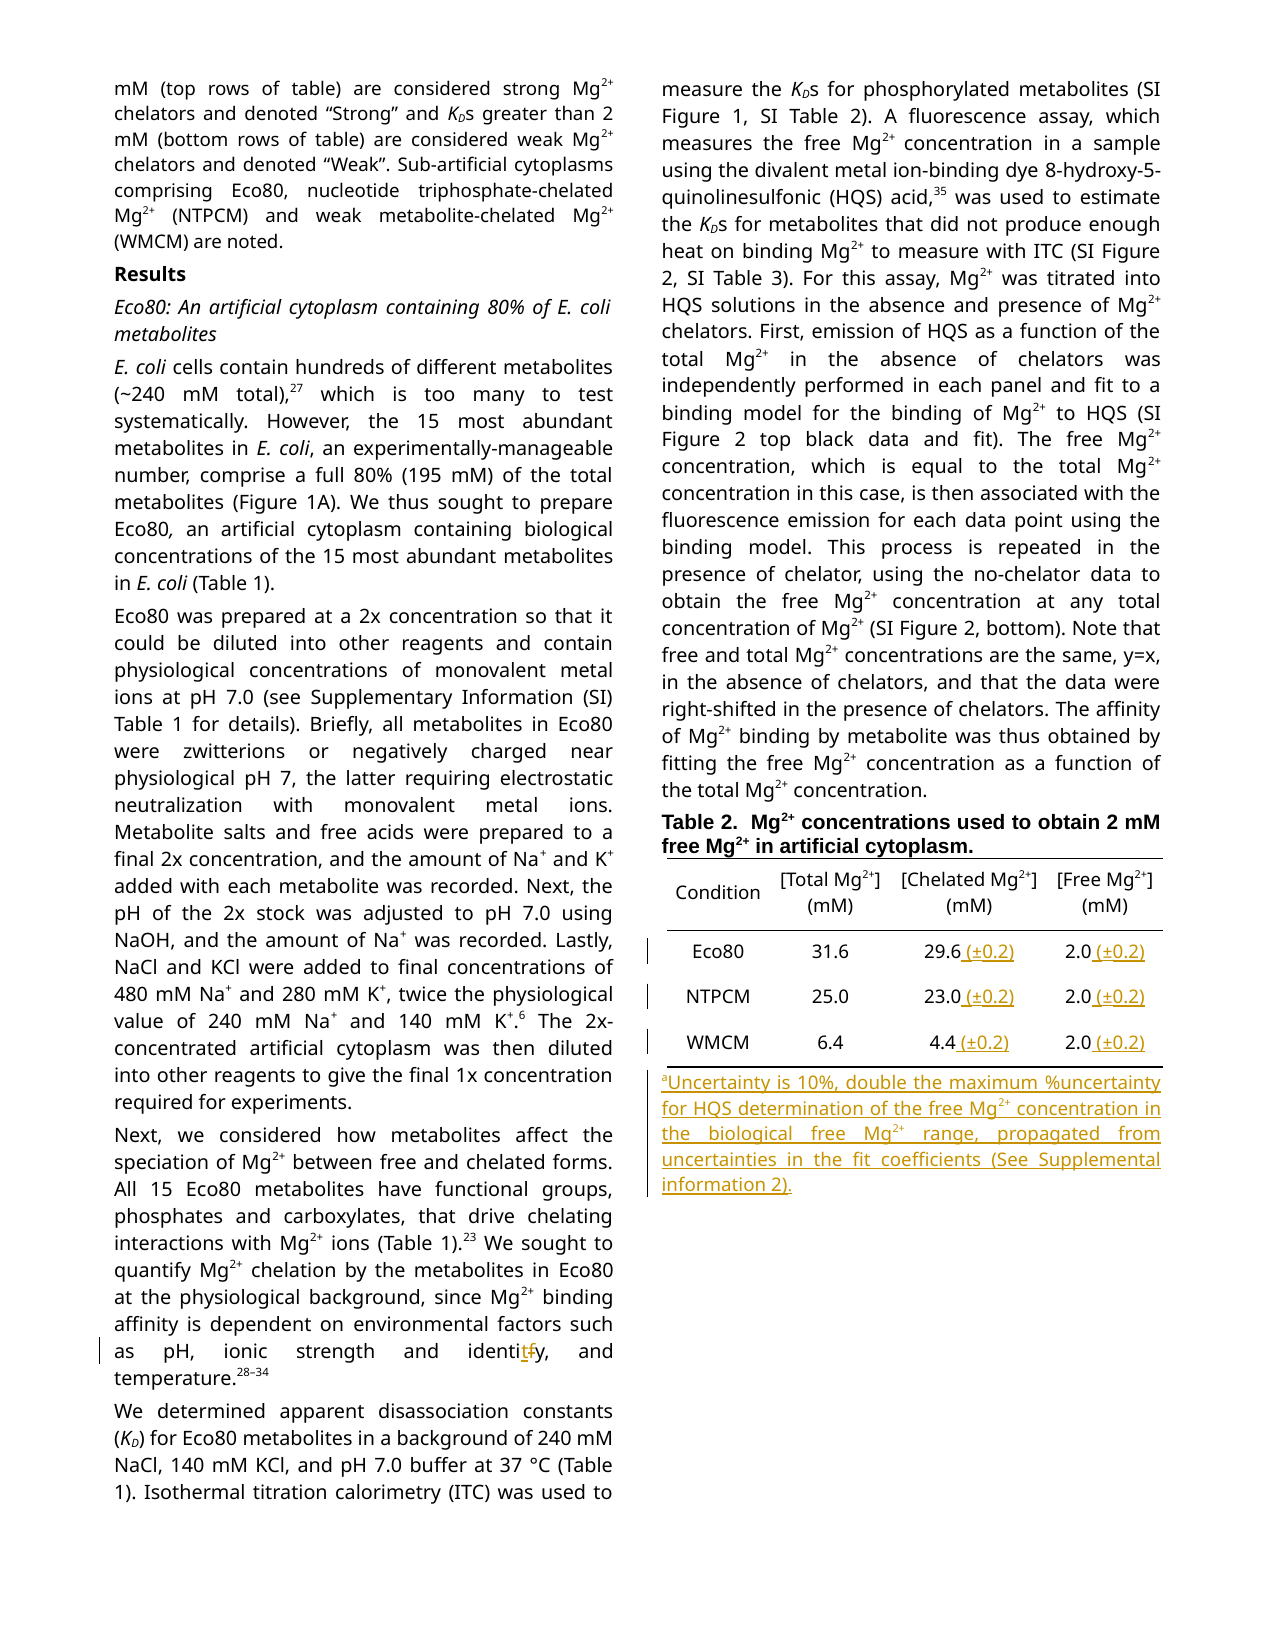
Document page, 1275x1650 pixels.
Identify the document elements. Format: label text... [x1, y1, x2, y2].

table_cell 4.4 [892, 1021, 1046, 1066]
table_cell 31.6 [769, 931, 892, 976]
table_cell WMCM [667, 1021, 769, 1066]
text E. coli cells contain hundreds of different metabolites (~240 mM total),27 which is too many to test systematically. However, the 15 most abundant metabolites in E. coli, an experimentally-manageable number, comprise a full 80% (195 mM) of the total metabolites (Figure 1A). We thus sought to prepare Eco80, an artificial cytoplasm containing biological concentrations of the 15 most abundant metabolites in E. coli (Table 1). [114, 353, 613, 596]
table_header [Total Mg2+] (mM) [769, 859, 892, 929]
table_cell 2.0 [1046, 931, 1163, 976]
table_header Condition [667, 859, 769, 929]
table_cell NTPCM [667, 976, 769, 1021]
text Eco80: An artificial cytoplasm containing 80% of E. coli metabolites [114, 293, 613, 347]
title Table 2. Mg2+ concentrations used to obtain 2 mM free Mg2+ in artificial cytoplasm. [661, 810, 1161, 858]
text Eco80 was prepared at a 2x concentration so that it could be diluted into other reagents and contain physiological concentrations of monovalent metal ions at pH 7.0 (see Supplementary Information (SI) Table 1 for details). Briefly, all metabolites in Eco80 were zwitterions or negatively charged near physiological pH 7, the latter requiring electrostatic neutralization with monovalent metal ions. Metabolite salts and free acids were prepared to a final 2x concentration, and the amount of Na+ and K+ added with each metabolite was recorded. Next, the pH of the 2x stock was adjusted to pH 7.0 using NaOH, and the amount of Na+ was recorded. Lastly, NaCl and KCl were added to final concentrations of 480 mM Na+ and 280 mM K+, twice the physiological value of 240 mM Na+ and 140 mM K+.6 The 2x-concentrated artificial cytoplasm was then diluted into other reagents to give the final 1x concentration required for experiments. [114, 602, 613, 1115]
table_cell 25.0 [769, 976, 892, 1021]
table_cell 23.0 [892, 976, 1046, 1021]
table_cell 29.6 [892, 931, 1046, 976]
text We determined apparent disassociation constants (KD) for Eco80 metabolites in a background of 240 mM NaCl, 140 mM KCl, and pH 7.0 buffer at 37 °C (Table 1). Isothermal titration calorimetry (ITC) was used to measure the KDs for phosphorylated metabolites (SI Figure 1, SI Table 2). A fluorescence assay, which measures the free Mg2+ concentration in a sample using the divalent metal ion-binding dye 8-hydroxy-5-quinolinesulfonic (HQS) acid,35 was used to estimate the KDs for metabolites that did not produce enough heat on binding Mg2+ to measure with ITC (SI Figure 2, SI Table 3). For this assay, Mg2+ was titrated into HQS solutions in the absence and presence of Mg2+ chelators. First, emission of HQS as a function of the total Mg2+ in the absence of chelators was independently performed in each panel and fit to a binding model for the binding of Mg2+ to HQS (SI Figure 2 top black data and fit). The free Mg2+ concentration, which is equal to the total Mg2+ concentration in this case, is then associated with the fluorescence emission for each data point using the binding model. This process is repeated in the presence of chelator, using the no-chelator data to obtain the free Mg2+ concentration at any total concentration of Mg2+ (SI Figure 2, bottom). Note that free and total Mg2+ concentrations are the same, y=x, in the absence of chelators, and that the data were right-shifted in the presence of chelators. The affinity of Mg2+ binding by metabolite was thus obtained by fitting the free Mg2+ concentration as a function of the total Mg2+ concentration. [661, 75, 1161, 803]
text Results [114, 260, 613, 287]
table_cell Eco80 [667, 931, 769, 976]
table_header [Free Mg2+] (mM) [1046, 859, 1163, 929]
table_cell 2.0 [1046, 1021, 1163, 1066]
table_cell 2.0 [1046, 976, 1163, 1021]
table_header [Chelated Mg2+] (mM) [892, 859, 1046, 929]
table_cell 6.4 [769, 1021, 892, 1066]
text Next, we considered how metabolites affect the speciation of Mg2+ between free and chelated forms. All 15 Eco80 metabolites have functional groups, phosphates and carboxylates, that drive chelating interactions with Mg2+ ions (Table 1).23 We sought to quantify Mg2+ chelation by the metabolites in Eco80 at the physiological background, since Mg2+ binding affinity is dependent on environmental factors such as pH, ionic strength and identiy, and temperature.28–34 [114, 1121, 613, 1391]
